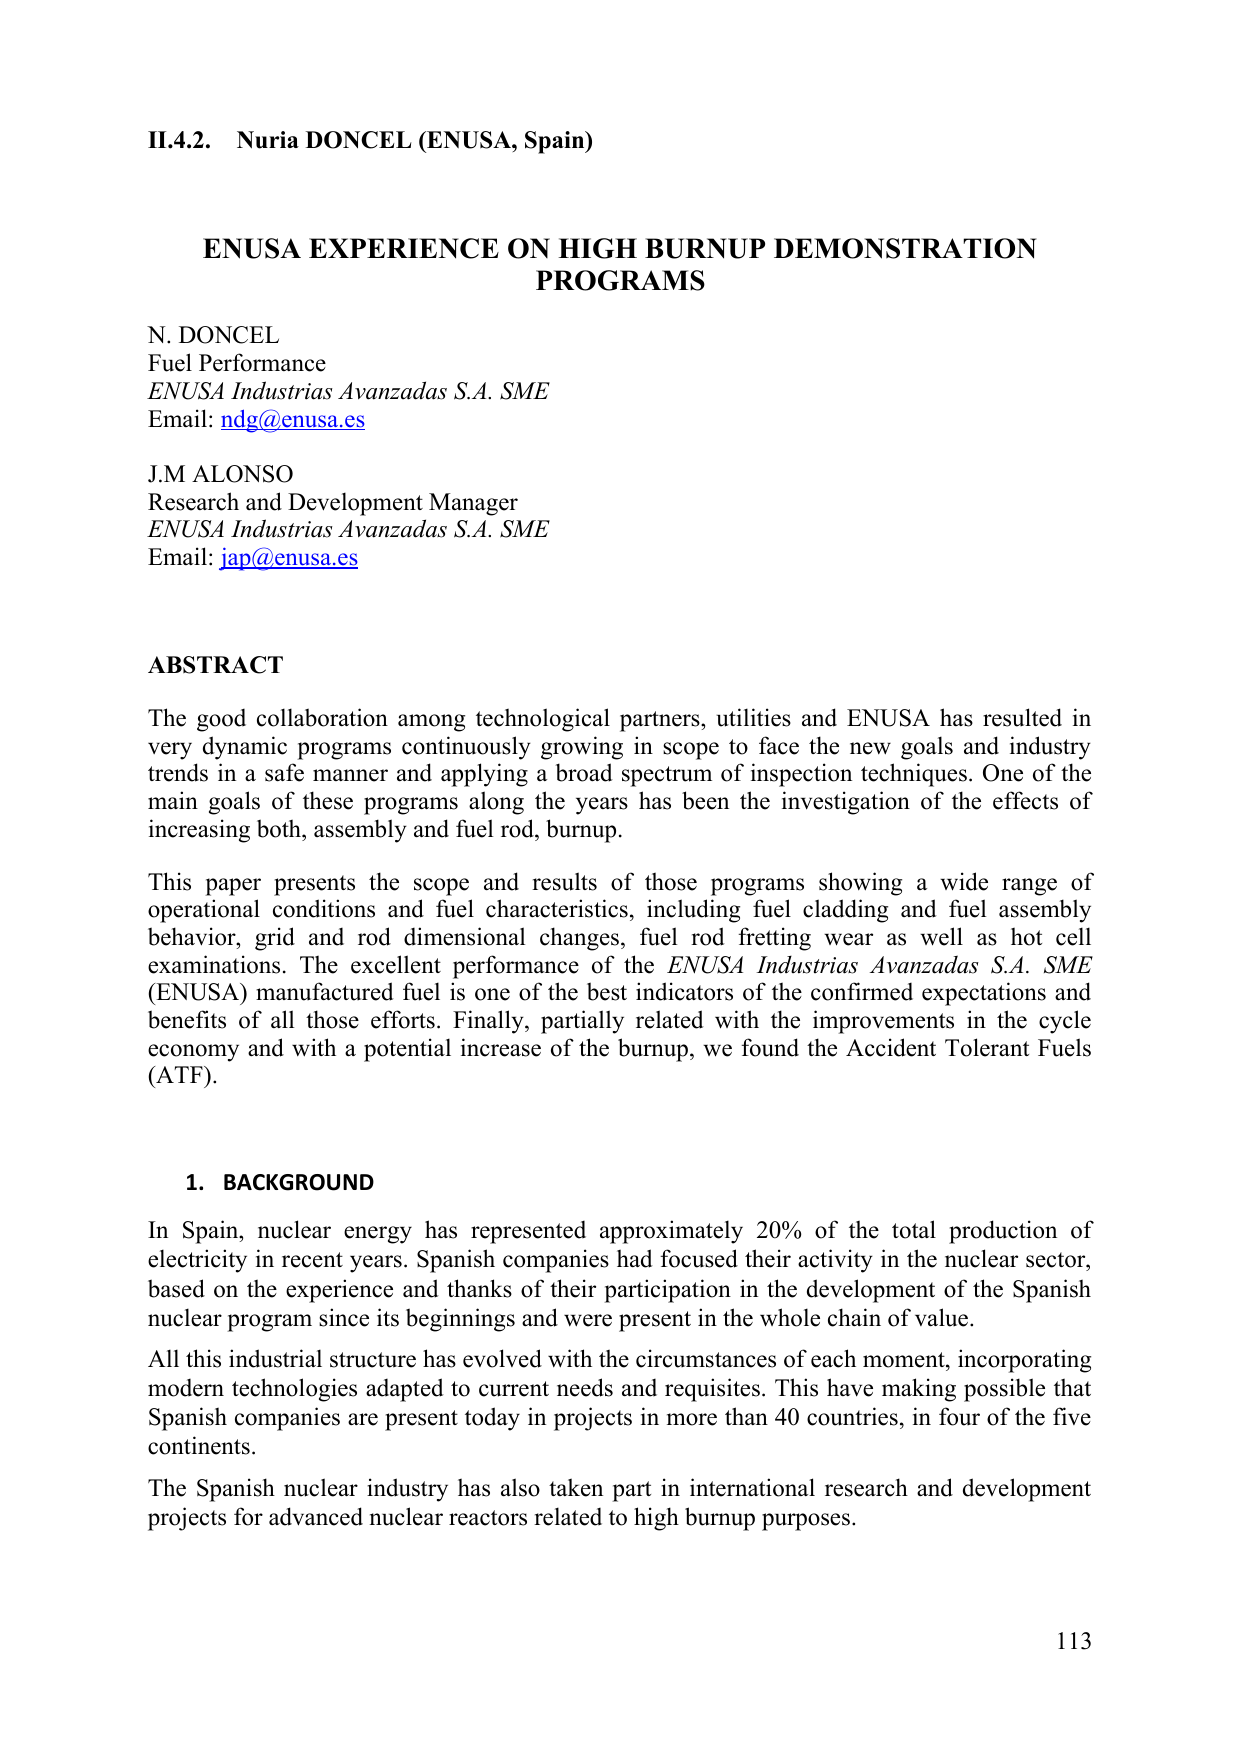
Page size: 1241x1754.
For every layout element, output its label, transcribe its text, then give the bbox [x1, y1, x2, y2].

text ENUSA Industrias Avanzadas S.A. SME [148, 516, 1092, 543]
text Email: jap@enusa.es [148, 543, 1092, 571]
text ABSTRACT [148, 651, 1092, 679]
text ENUSA Industrias Avanzadas S.A. SME [148, 377, 1092, 405]
text Research and Development Manager [148, 488, 1092, 516]
text Email: ndg@enusa.es [148, 405, 1092, 432]
list BACKGROUND [185, 1167, 1092, 1197]
text ENUSA EXPERIENCE ON HIGH BURNUP DEMONSTRATION PROGRAMS [148, 232, 1092, 297]
text This paper presents the scope and results of those programs showing a wide range of operational conditions and fuel characteristics, including fuel cladding and fuel assembly behavior, grid and rod dimensional changes, fuel rod fretting wear as well as hot cell examinations. The excellent performance of the ENUSA Industrias Avanzadas S.A. SME (ENUSA) manufactured fuel is one of the best indicators of the confirmed expectations and benefits of all those efforts. Finally, partially related with the improvements in the cycle economy and with a potential increase of the burnup, we found the Accident Tolerant Fuels (ATF). [148, 868, 1092, 1089]
text J.M ALONSO [148, 460, 1092, 488]
text All this industrial structure has evolved with the circumstances of each moment, incorporating modern technologies adapted to current needs and requisites. This have making possible that Spanish companies are present today in projects in more than 40 countries, in four of the five continents. [148, 1345, 1092, 1460]
text N. DONCEL [148, 322, 1092, 349]
subtitle II.4.2. Nuria DONCEL (ENUSA, Spain) [148, 127, 1092, 154]
text The good collaboration among technological partners, utilities and ENUSA has resulted in very dynamic programs continuously growing in scope to face the new goals and industry trends in a safe manner and applying a broad spectrum of inspection techniques. One of the main goals of these programs along the years has been the investigation of the effects of increasing both, assembly and fuel rod, burnup. [148, 704, 1092, 843]
text In Spain, nuclear energy has represented approximately 20% of the total production of electricity in recent years. Spanish companies had focused their activity in the nuclear sector, based on the experience and thanks of their participation in the development of the Spanish nuclear program since its beginnings and were present in the whole chain of value. [148, 1217, 1092, 1331]
text The Spanish nuclear industry has also taken part in international research and development projects for advanced nuclear reactors related to high burnup purposes. [148, 1474, 1092, 1531]
text Fuel Performance [148, 349, 1092, 377]
